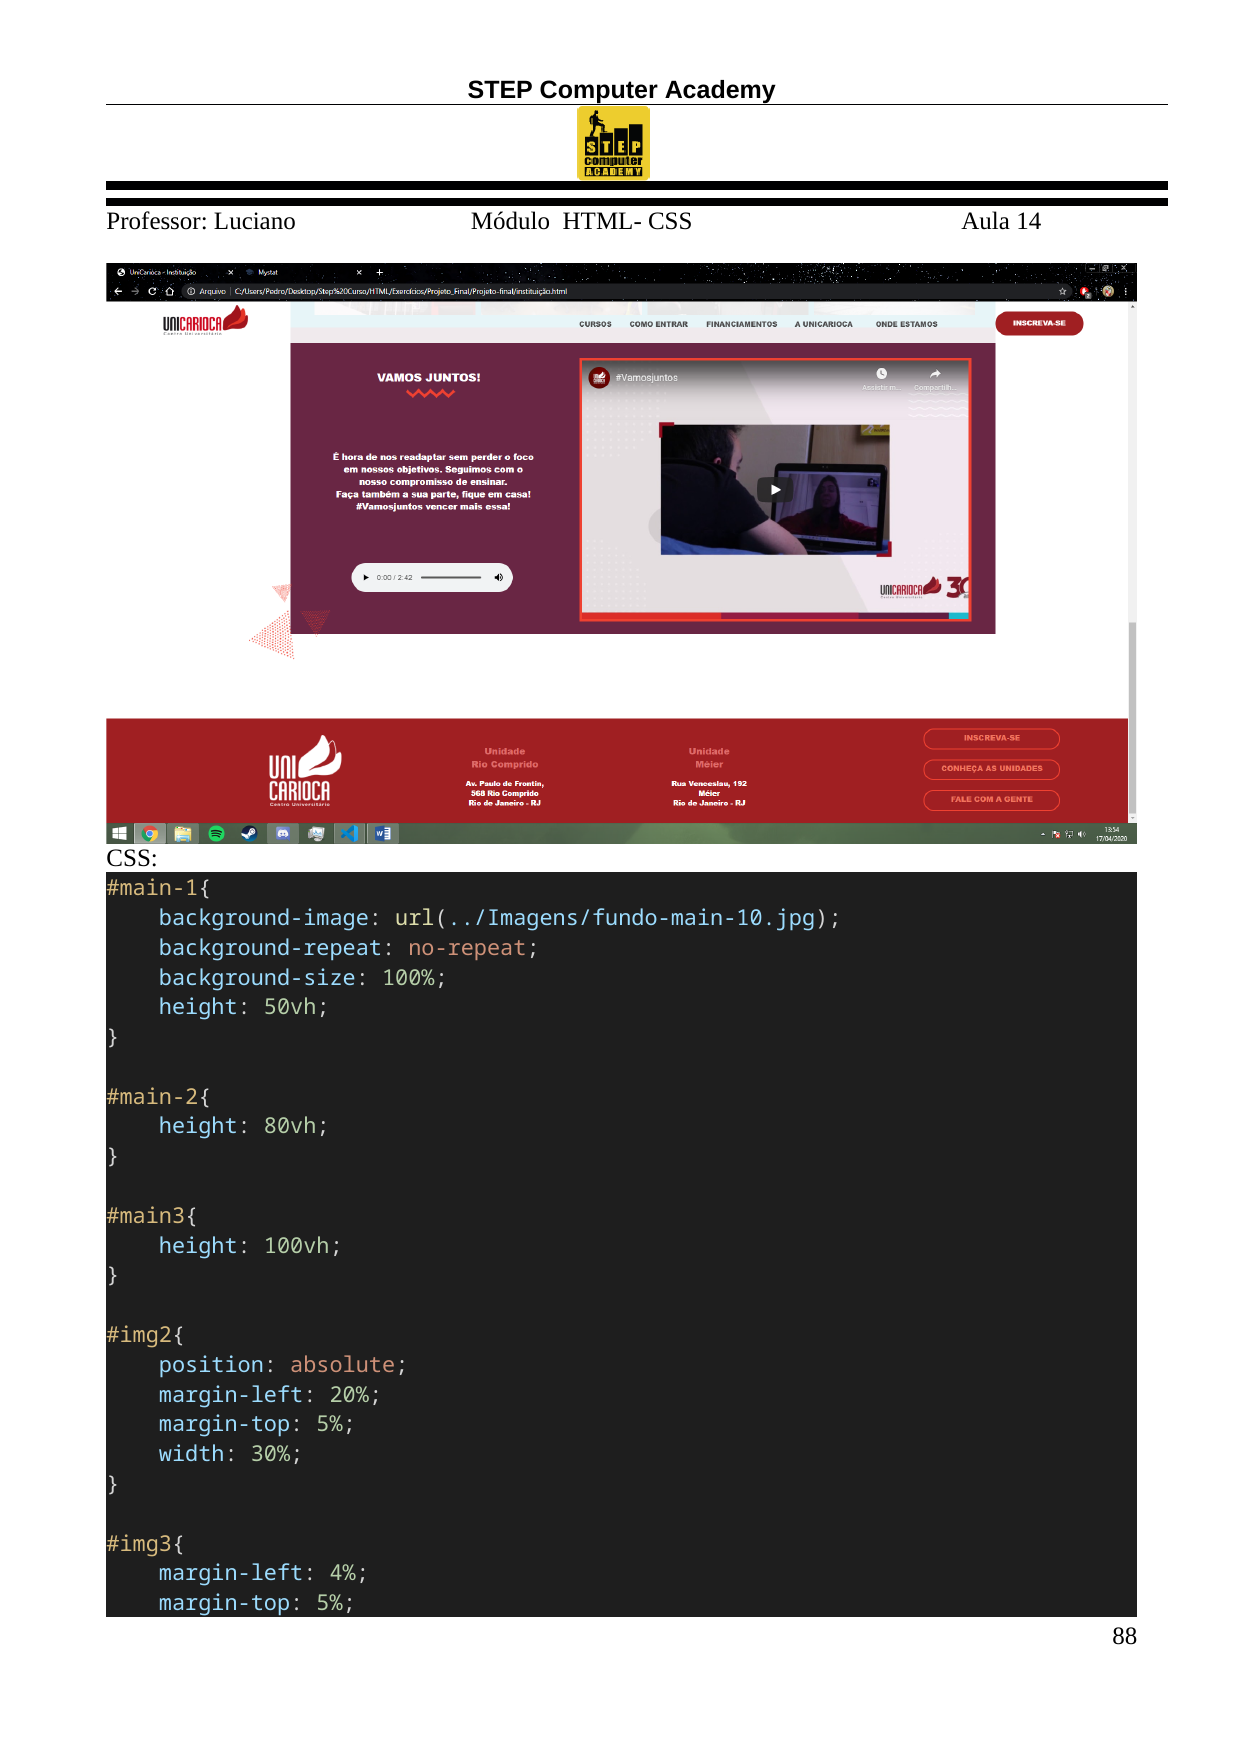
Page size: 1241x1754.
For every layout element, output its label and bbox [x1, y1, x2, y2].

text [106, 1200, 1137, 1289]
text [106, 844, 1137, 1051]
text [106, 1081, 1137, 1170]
picture [106, 263, 1137, 844]
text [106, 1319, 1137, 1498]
picture [574, 104, 654, 182]
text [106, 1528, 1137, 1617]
